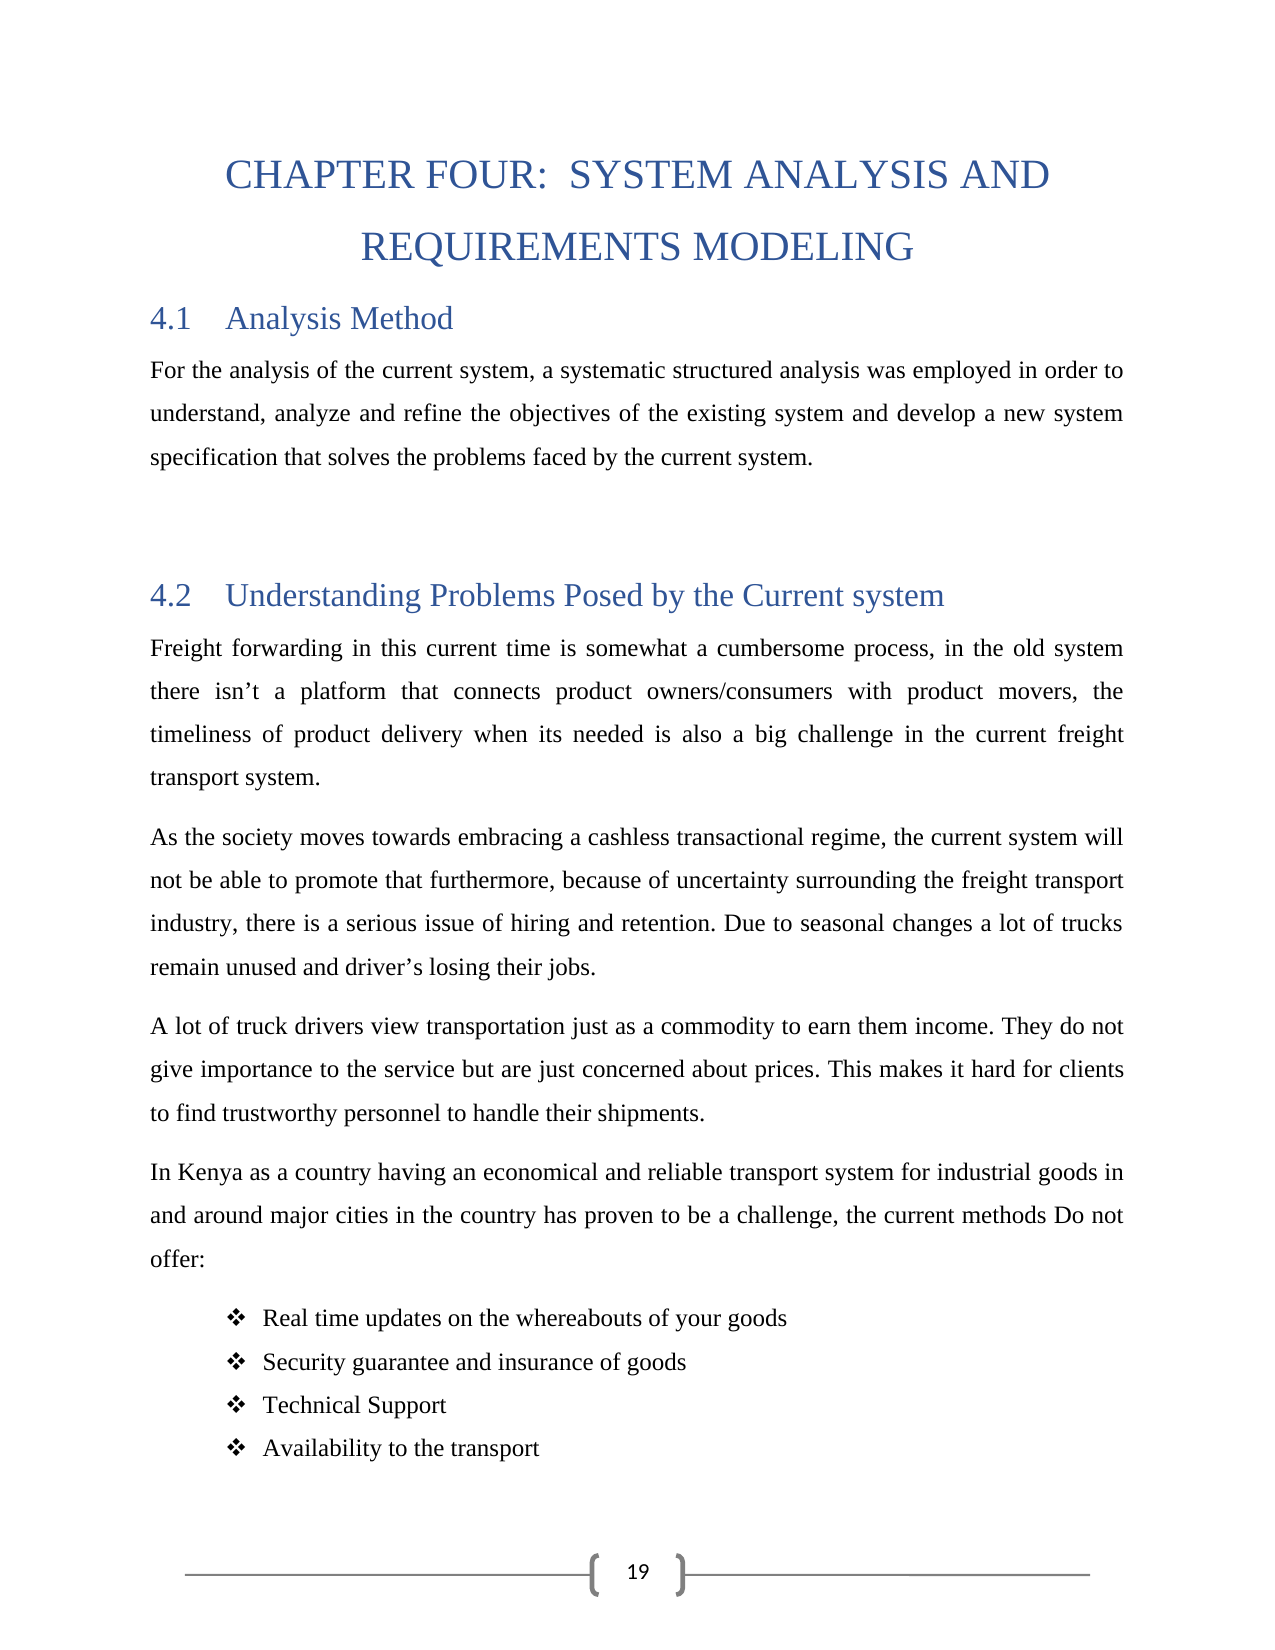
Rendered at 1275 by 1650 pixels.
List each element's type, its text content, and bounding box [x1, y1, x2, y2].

text As the society moves towards embracing a cashless transactional regime, the current system will not be able to promote that furthermore, because of uncertainty surrounding the freight transport industry, there is a serious issue of hiring and retention. Due to seasonal changes a lot of trucks remain unused and driver’s losing their jobs. [150, 822, 1125, 980]
text Freight forwarding in this current time is somewhat a cumbersome process, in the old system there isn’t a platform that connects product owners/consumers with product movers, the timeliness of product delivery when its needed is also a big challenge in the current freight transport system. [150, 633, 1125, 791]
list Availability to the transport [225, 1433, 1125, 1462]
list Technical Support [225, 1390, 1125, 1418]
text In Kenya as a country having an economical and reliable transport system for industrial goods in and around major cities in the country has proven to be a challenge, the current methods Do not offer: [150, 1157, 1125, 1272]
list Real time updates on the whereabouts of your goods [225, 1303, 1125, 1332]
text For the analysis of the current system, a systematic structured analysis was employed in order to understand, analyze and refine the objectives of the existing system and develop a new system specification that solves the problems faced by the current system. [150, 355, 1125, 470]
text A lot of truck drivers view transportation just as a commodity to earn them income. They do not give importance to the service but are just concerned about prices. This makes it hard for clients to find trustworthy personnel to handle their shipments. [150, 1011, 1125, 1126]
subtitle CHAPTER FOUR: SYSTEM ANALYSIS AND REQUIREMENTS MODELING [150, 150, 1125, 270]
subtitle 4.2 Understanding Problems Posed by the Current system [150, 576, 1125, 614]
list Security guarantee and insurance of goods [225, 1347, 1125, 1375]
subtitle 4.1 Analysis Method [150, 298, 1125, 336]
